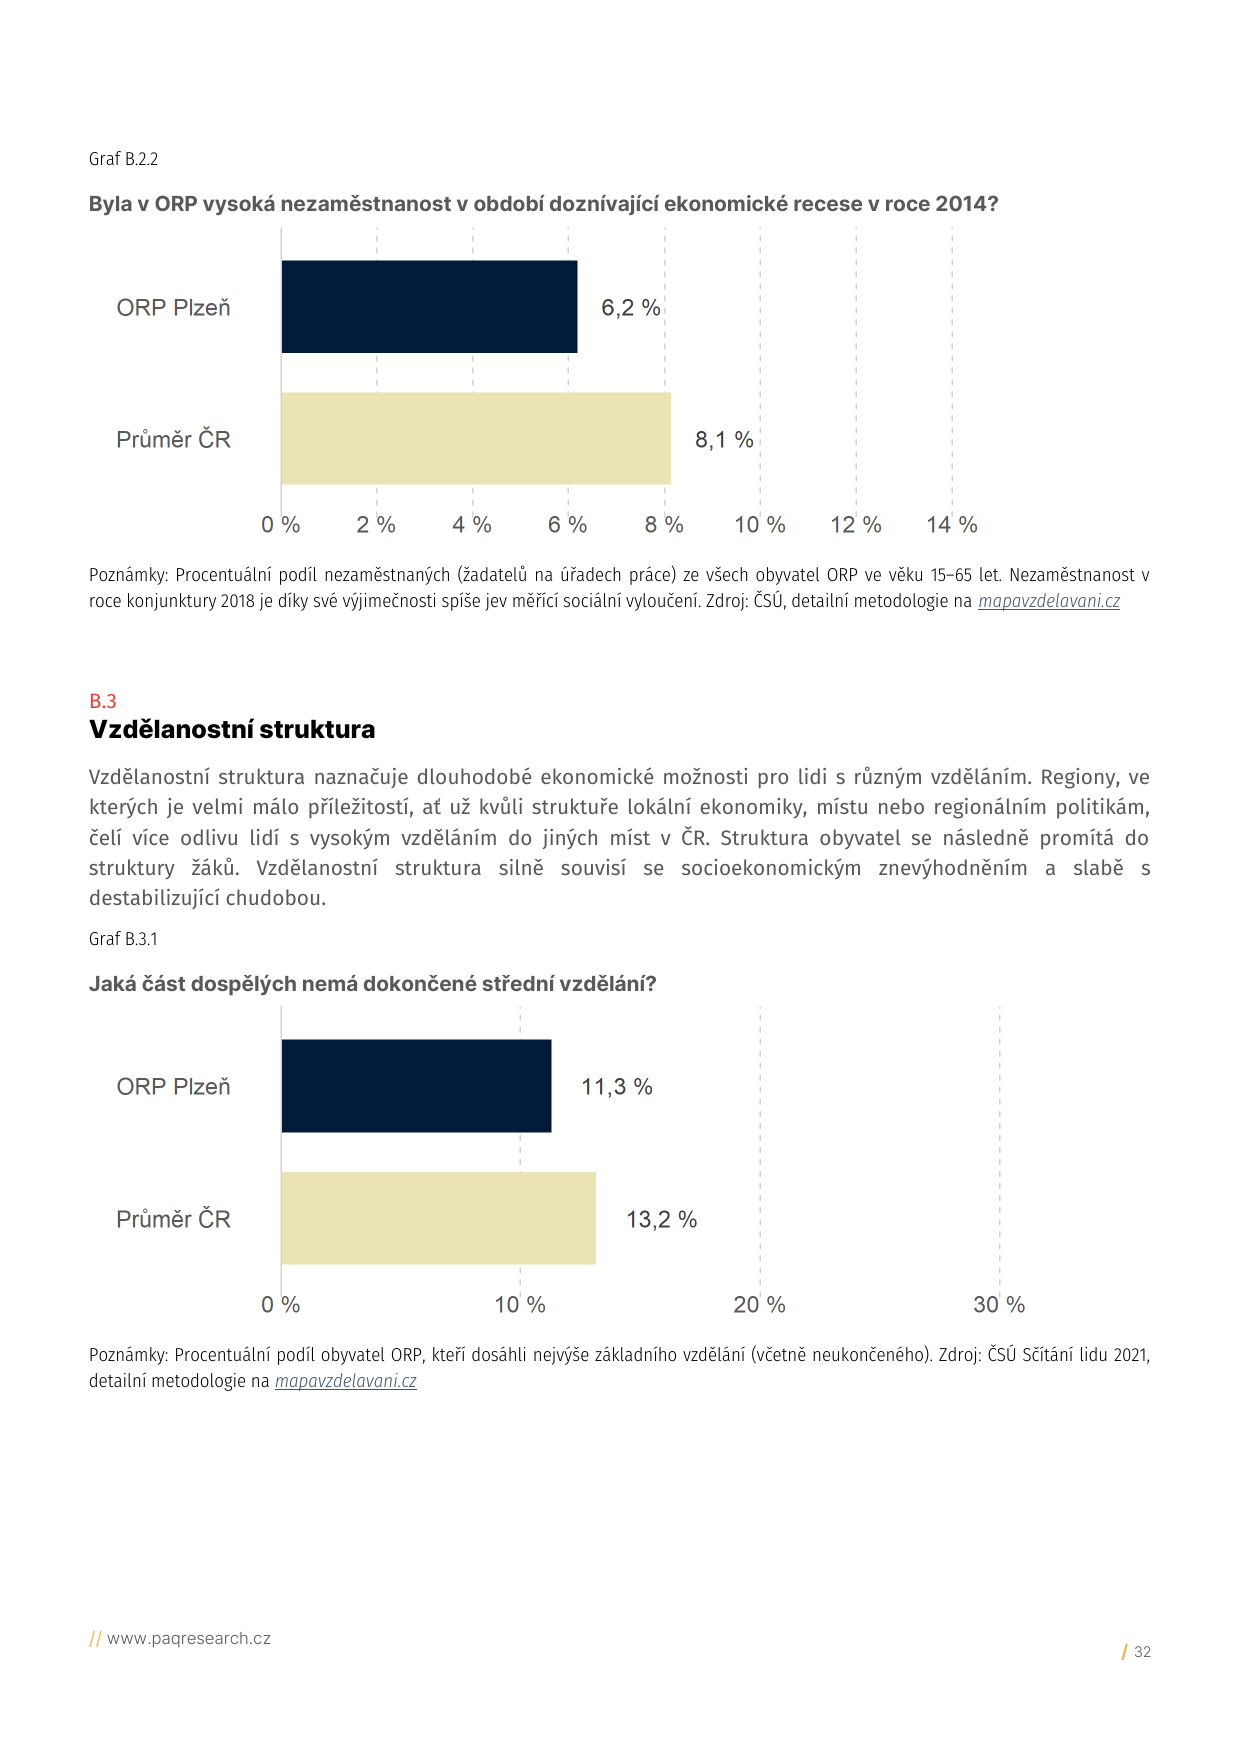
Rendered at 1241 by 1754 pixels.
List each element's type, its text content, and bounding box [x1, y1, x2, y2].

text Byla v ORP vysoká nezaměstnanost v období doznívající ekonomické recese v roce 2014? [89, 186, 1152, 216]
text B.3 [89, 684, 1152, 714]
text Jaká část dospělých nemá dokončené střední vzdělání? [89, 966, 1152, 996]
text Poznámky: Procentuální podíl nezaměstnaných (žadatelů na úřadech práce) ze všech obyvatel ORP ve věku 15–65 let. Nezaměstnanost v roce konjunktury 2018 je díky své výjimečnosti spíše jev měřící sociální vyloučení. Zdroj: ČSÚ, detailní metodologie na mapavzdelavani.cz [89, 564, 1152, 613]
text Vzdělanostní struktura naznačuje dlouhodobé ekonomické možnosti pro lidi s různým vzděláním. Regiony, ve kterých je velmi málo příležitostí, ať už kvůli struktuře lokální ekonomiky, místu nebo regionálním politikám, čelí více odlivu lidí s vysokým vzděláním do jiných míst v ČR. Struktura obyvatel se následně promítá do struktury žáků. Vzdělanostní struktura silně souvisí se socioekonomickým znevýhodněním a slabě s destabilizující chudobou. [89, 760, 1152, 911]
text Poznámky: Procentuální podíl obyvatel ORP, kteří dosáhli nejvýše základního vzdělání (včetně neukončeného). Zdroj: ČSÚ Sčítání lidu 2021, detailní metodologie na mapavzdelavani.cz [89, 1344, 1152, 1392]
picture [88, 996, 1139, 1328]
text Graf B.2.2 [89, 148, 1152, 170]
text Graf B.3.1 [89, 927, 1152, 950]
picture [88, 216, 1139, 548]
subtitle Vzdělanostní struktura [89, 714, 1152, 744]
